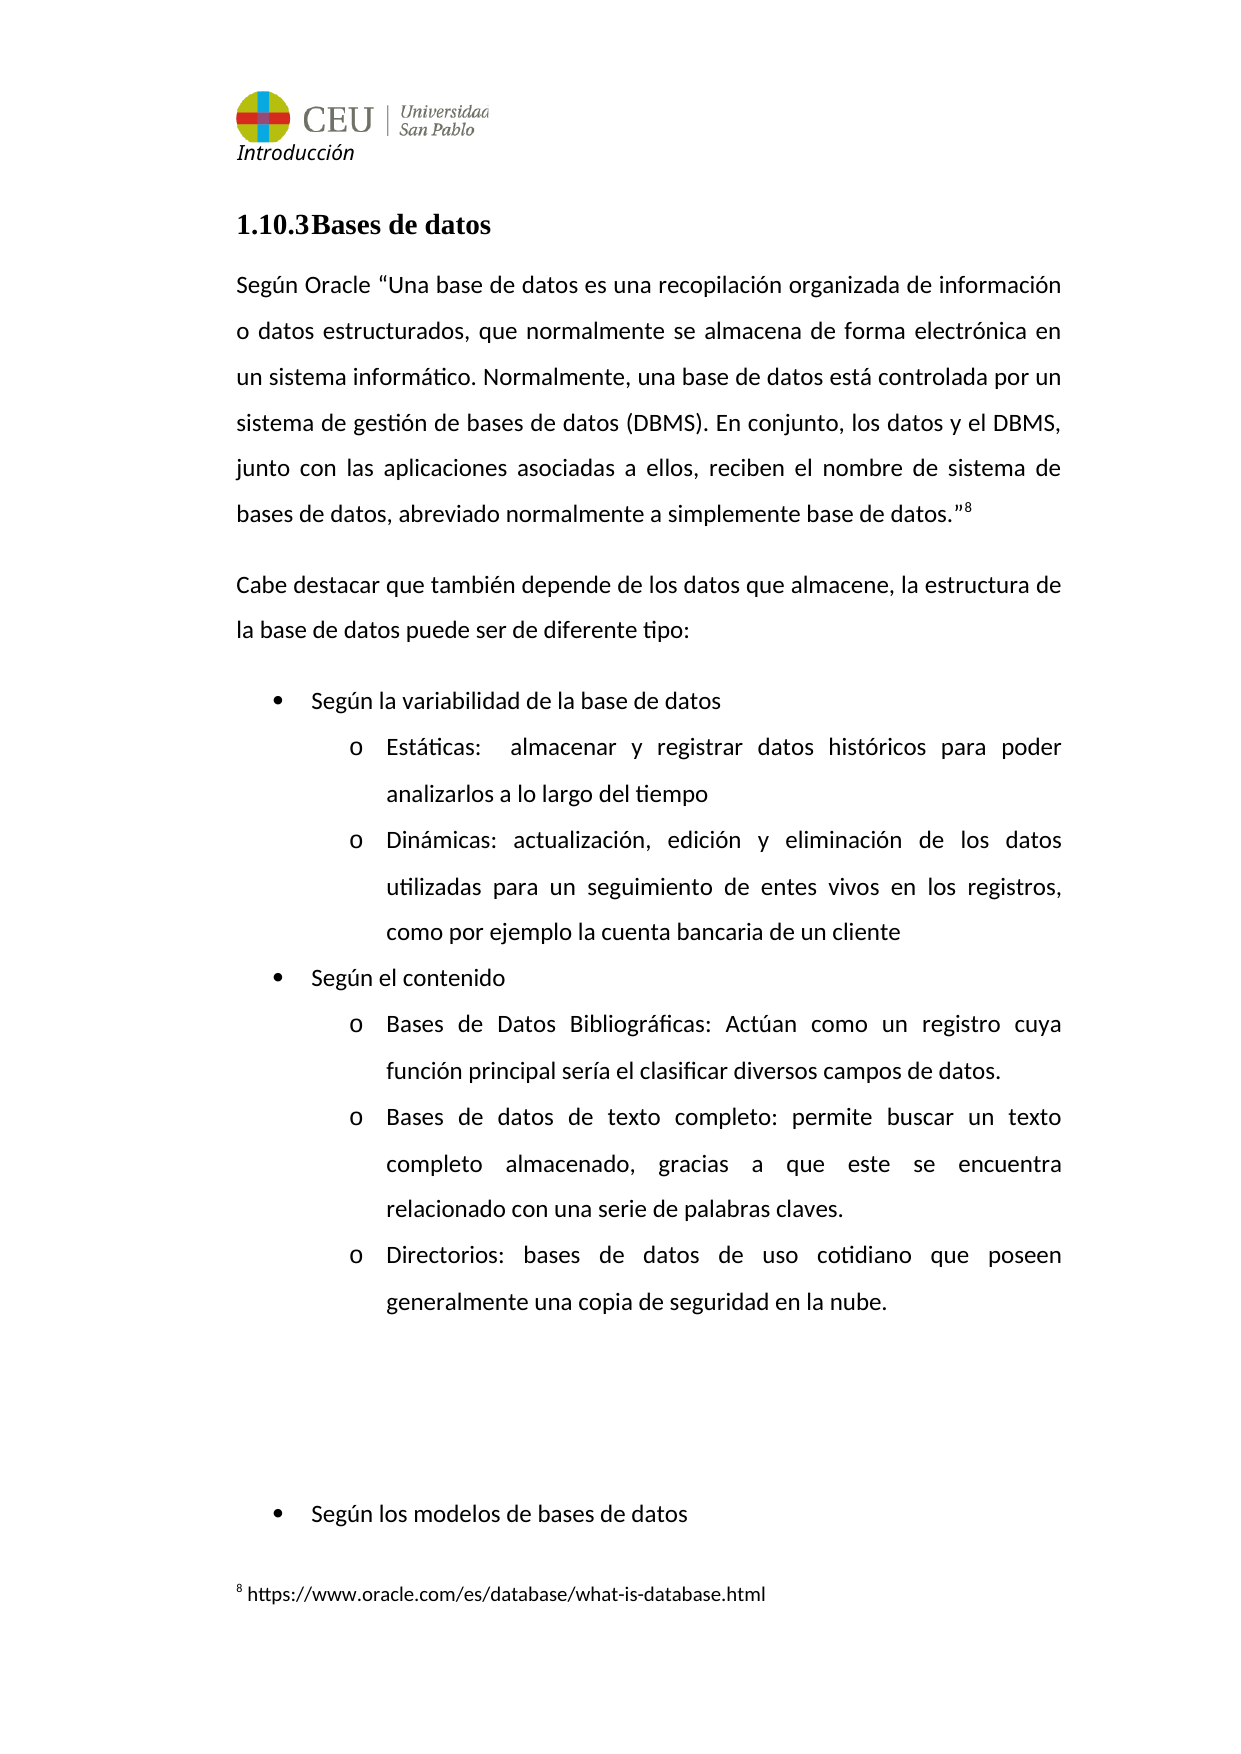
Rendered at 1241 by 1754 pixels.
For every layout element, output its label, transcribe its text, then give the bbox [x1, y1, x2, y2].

list Según los modelos de bases de datos [274, 1498, 1063, 1529]
text Cabe destacar que también depende de los datos que almacene, la estructura de la base de datos puede ser de diferente tipo: [236, 569, 1063, 645]
picture [235, 89, 489, 143]
list Directorios: bases de datos de uso cotidiano que poseen generalmente una copia de seguridad en la nube. [349, 1239, 1063, 1317]
list Estáticas: almacenar y registrar datos históricos para poder analizarlos a lo largo del tiempo [349, 731, 1063, 809]
list Dinámicas: actualización, edición y eliminación de los datos utilizadas para un seguimiento de entes vivos en los registros, como por ejemplo la cuenta bancaria de un cliente [349, 824, 1063, 947]
subtitle Bases de datos [236, 207, 1063, 240]
list Bases de Datos Bibliográficas: Actúan como un registro cuya función principal sería el clasificar diversos campos de datos. [349, 1008, 1063, 1086]
list Bases de datos de texto completo: permite buscar un texto completo almacenado, gracias a que este se encuentra relacionado con una serie de palabras claves. [349, 1101, 1063, 1224]
list Según el contenido [274, 962, 1063, 993]
list Según la variabilidad de la base de datos [274, 685, 1063, 716]
text Según Oracle “Una base de datos es una recopilación organizada de información o datos estructurados, que normalmente se almacena de forma electrónica en un sistema informático. Normalmente, una base de datos está controlada por un sistema de gestión de bases de datos (DBMS). En conjunto, los datos y el DBMS, junto con las aplicaciones asociadas a ellos, reciben el nombre de sistema de bases de datos, abreviado normalmente a simplemente base de datos.” [236, 269, 1063, 529]
